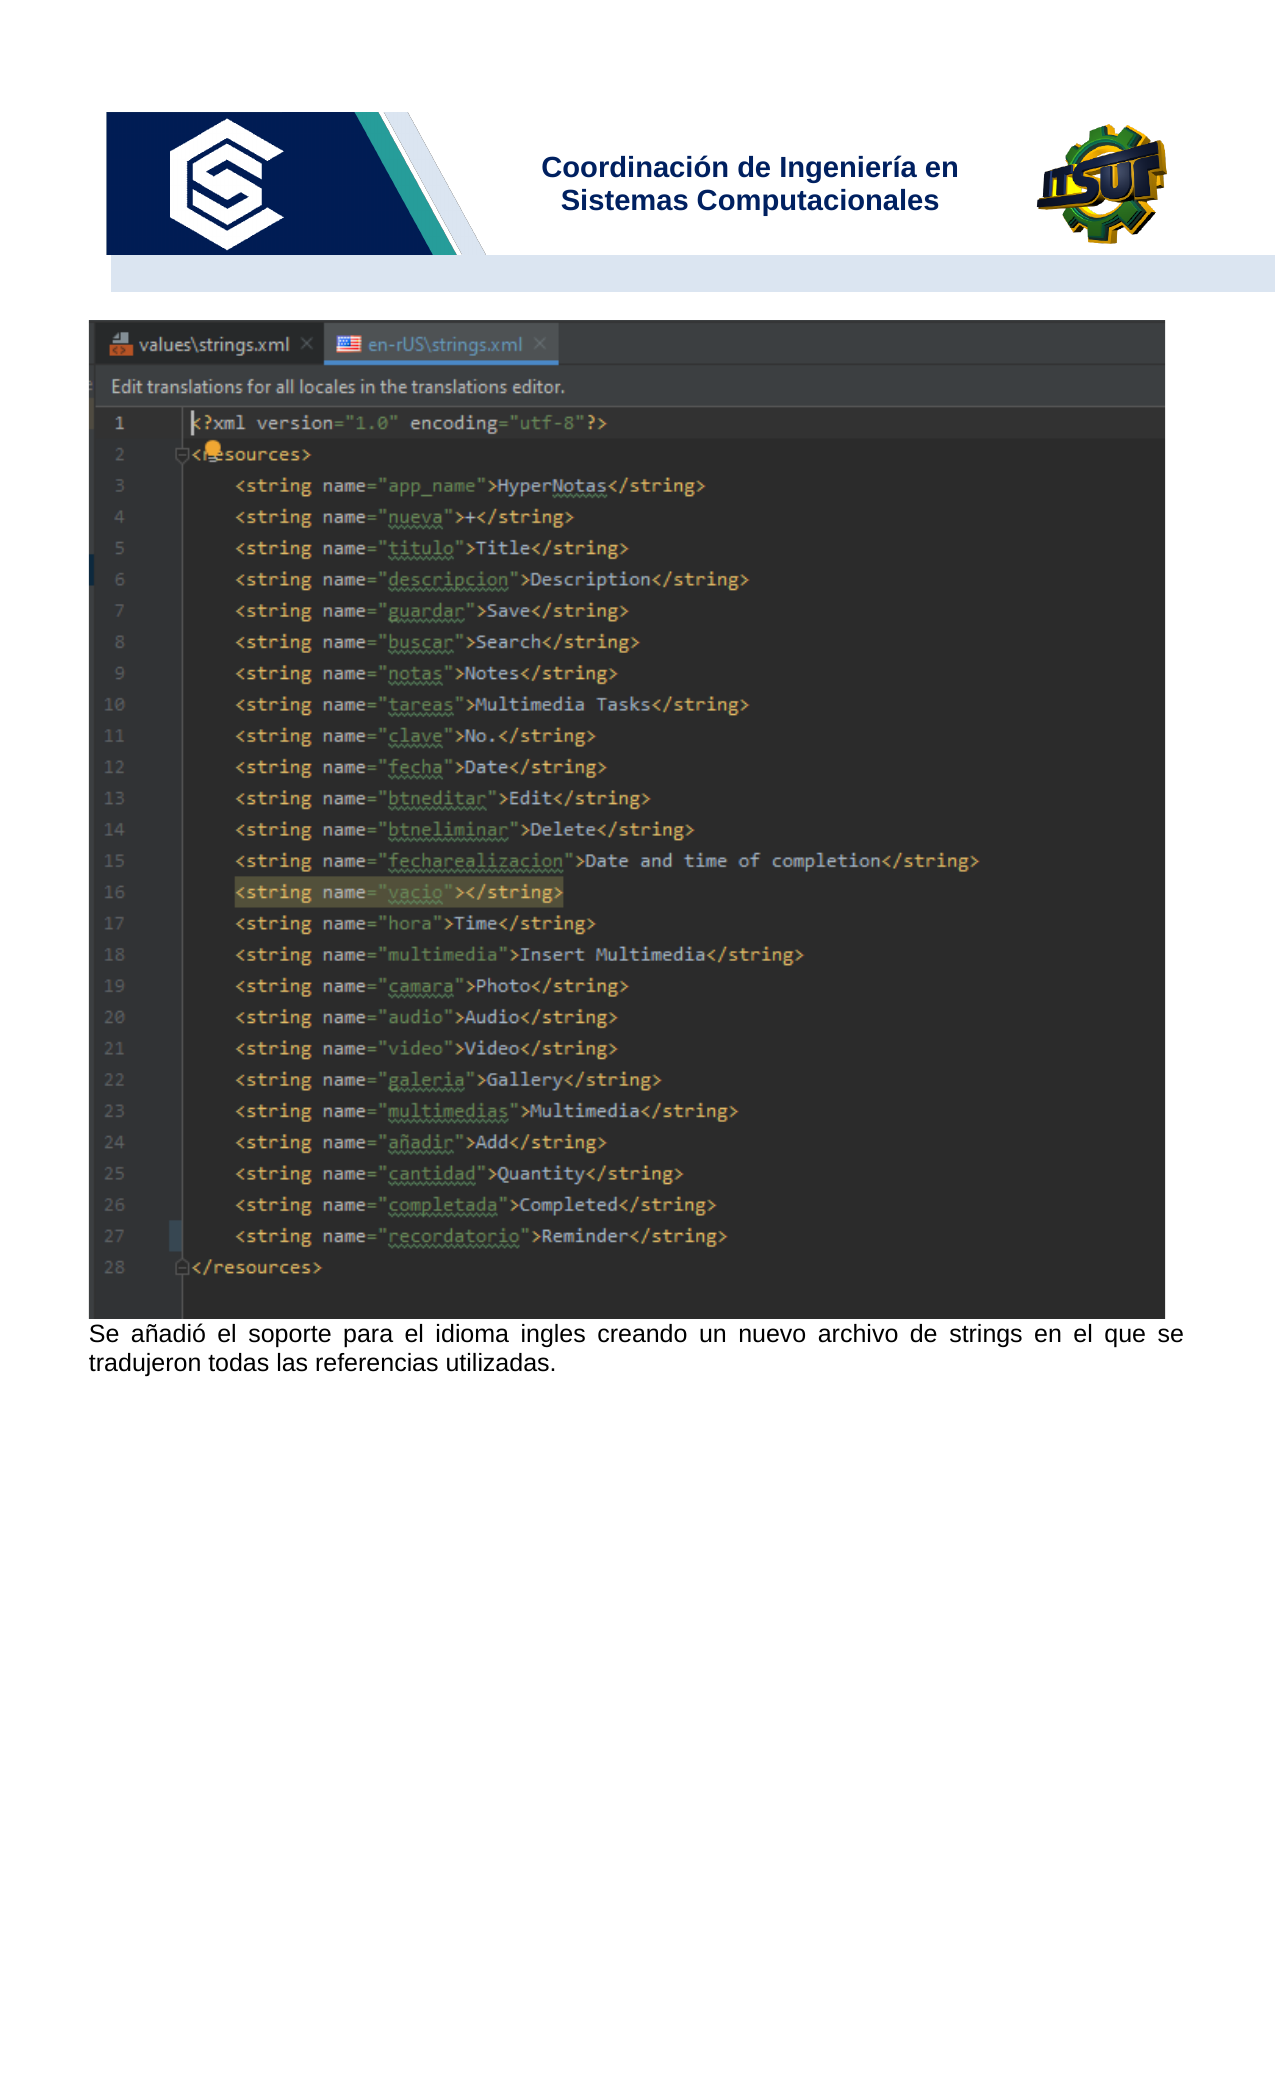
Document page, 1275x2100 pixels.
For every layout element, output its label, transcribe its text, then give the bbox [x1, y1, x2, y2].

text Se añadió el soporte para el idioma ingles creando un nuevo archivo de strings en el que se tradujeron todas las referencias utilizadas. [89, 1319, 1186, 1376]
picture [1012, 112, 1199, 252]
picture [106, 112, 488, 255]
picture [88, 320, 1166, 1319]
